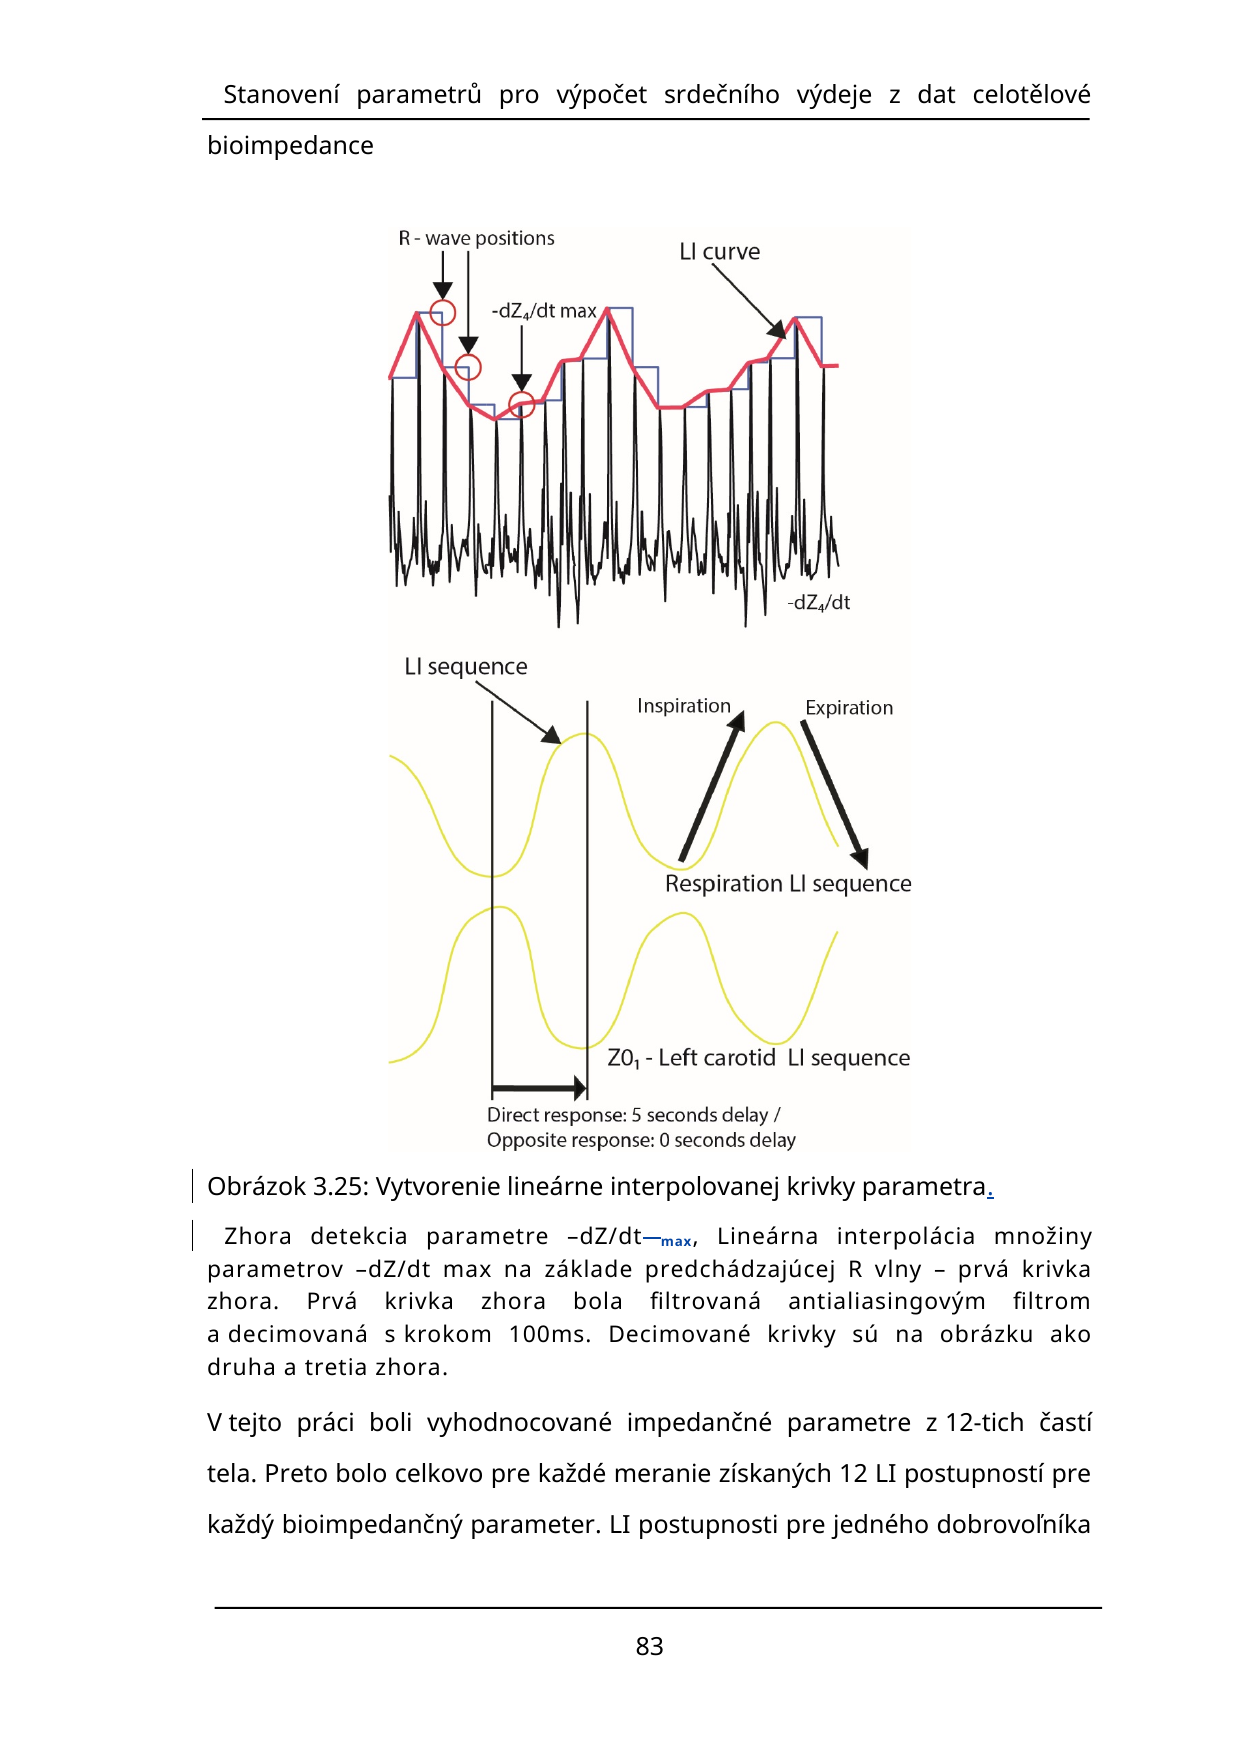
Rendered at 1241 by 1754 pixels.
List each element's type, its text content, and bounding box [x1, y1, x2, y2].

text Zhora detekcia parametre –dZ/dtmax, Lineárna interpolácia množiny parametrov –dZ/dt max na základe predchádzajúcej R vlny – prvá krivka zhora. Prvá krivka zhora bola filtrovaná antialiasingovým filtrom a decimovaná s krokom 100ms. Decimované krivky sú na obrázku ako druha a tretia zhora. [207, 1220, 1092, 1382]
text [207, 1404, 1092, 1541]
text Obrázok 3.14: Vytvorenie lineárne interpolovanej krivky parametra [207, 1169, 1092, 1203]
picture [387, 227, 912, 1152]
